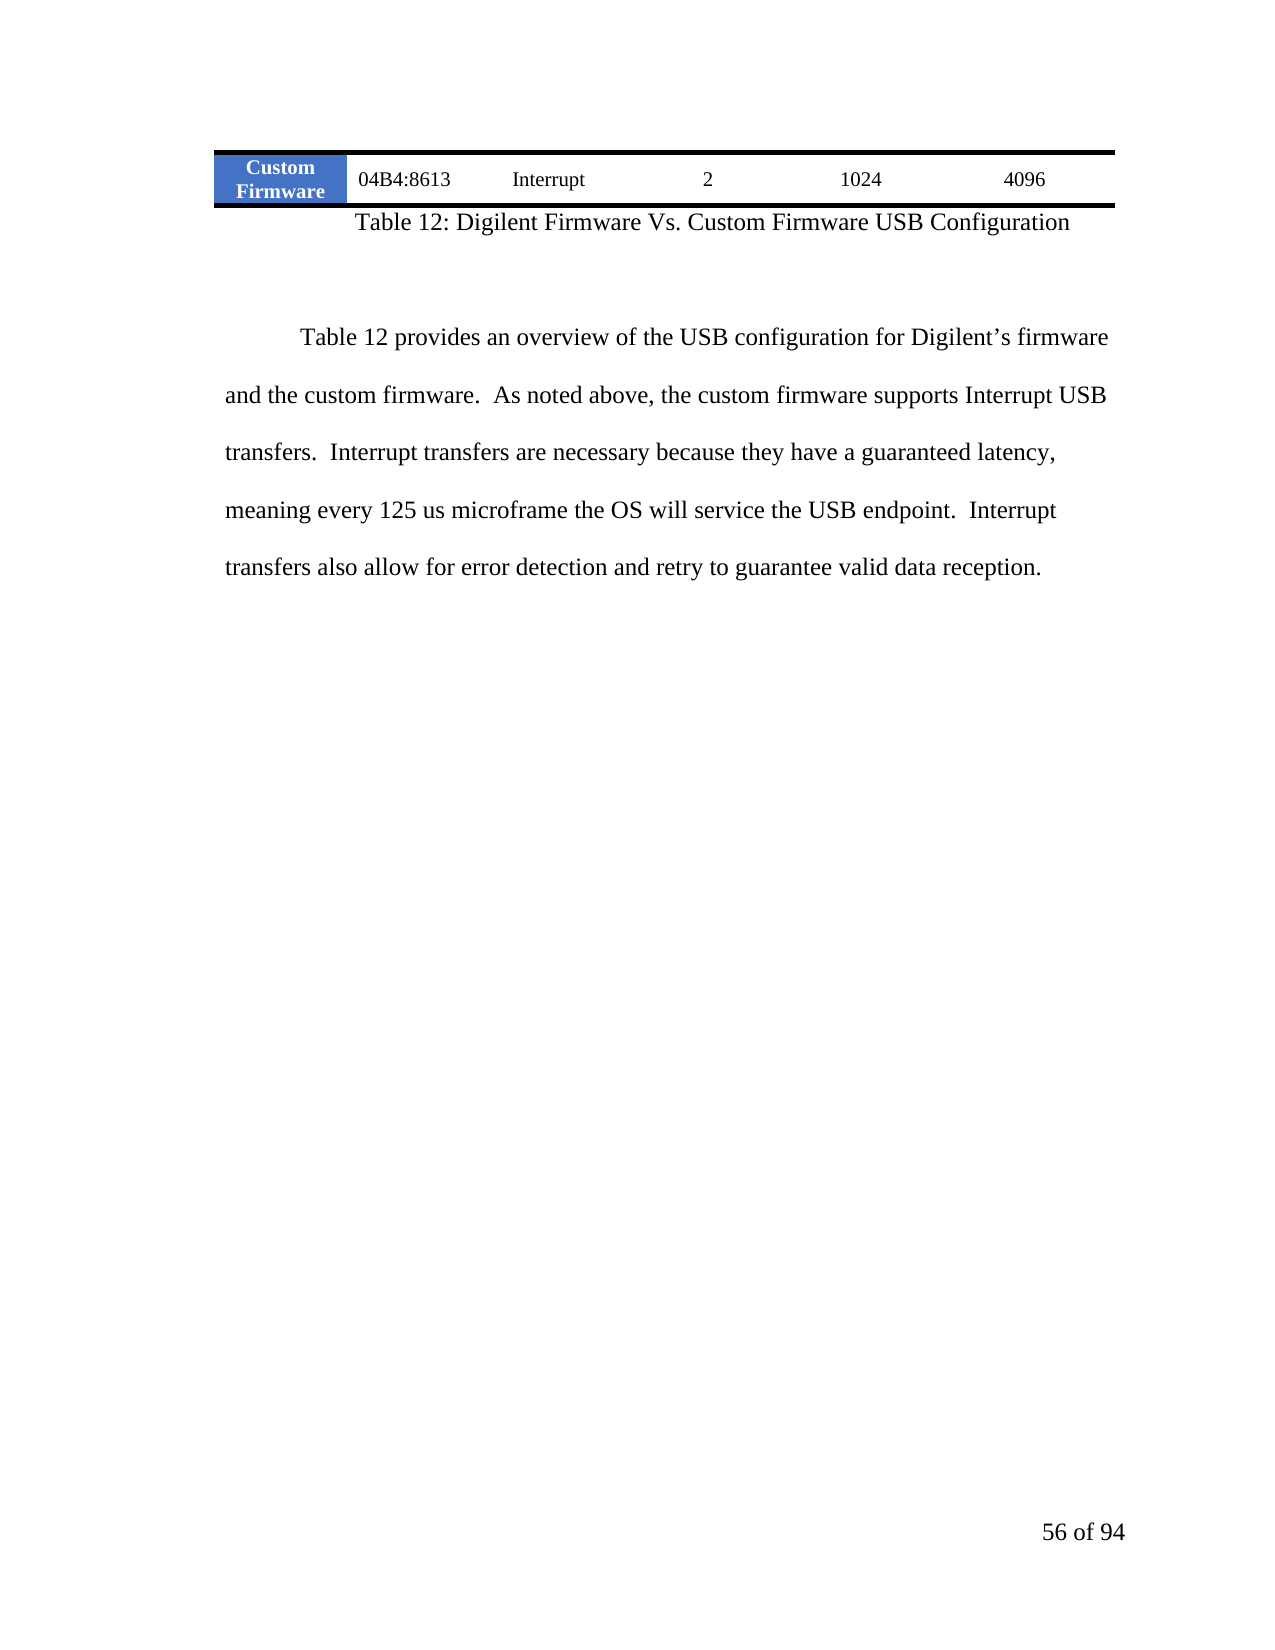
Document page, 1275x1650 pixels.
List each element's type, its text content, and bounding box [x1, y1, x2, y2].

text Table 12 provides an overview of the USB configuration for Digilent’s firmware and the custom firmware. As noted above, the custom firmware supports Interrupt USB transfers. Interrupt transfers are necessary because they have a guaranteed latency, meaning every 125 us microframe the OS will service the USB endpoint. Interrupt transfers also allow for error detection and retry to guarantee valid data reception. [225, 322, 1125, 581]
table_cell Interrupt [469, 155, 628, 203]
table_cell 04B4:8613 [347, 155, 469, 203]
table_cell 1024 [788, 155, 933, 203]
table_cell Custom Firmware [214, 155, 347, 203]
table_cell 2 [628, 155, 787, 203]
table_cell 4096 [934, 155, 1115, 203]
text Table 12: Digilent Firmware Vs. Custom Firmware USB Configuration [225, 207, 1125, 236]
